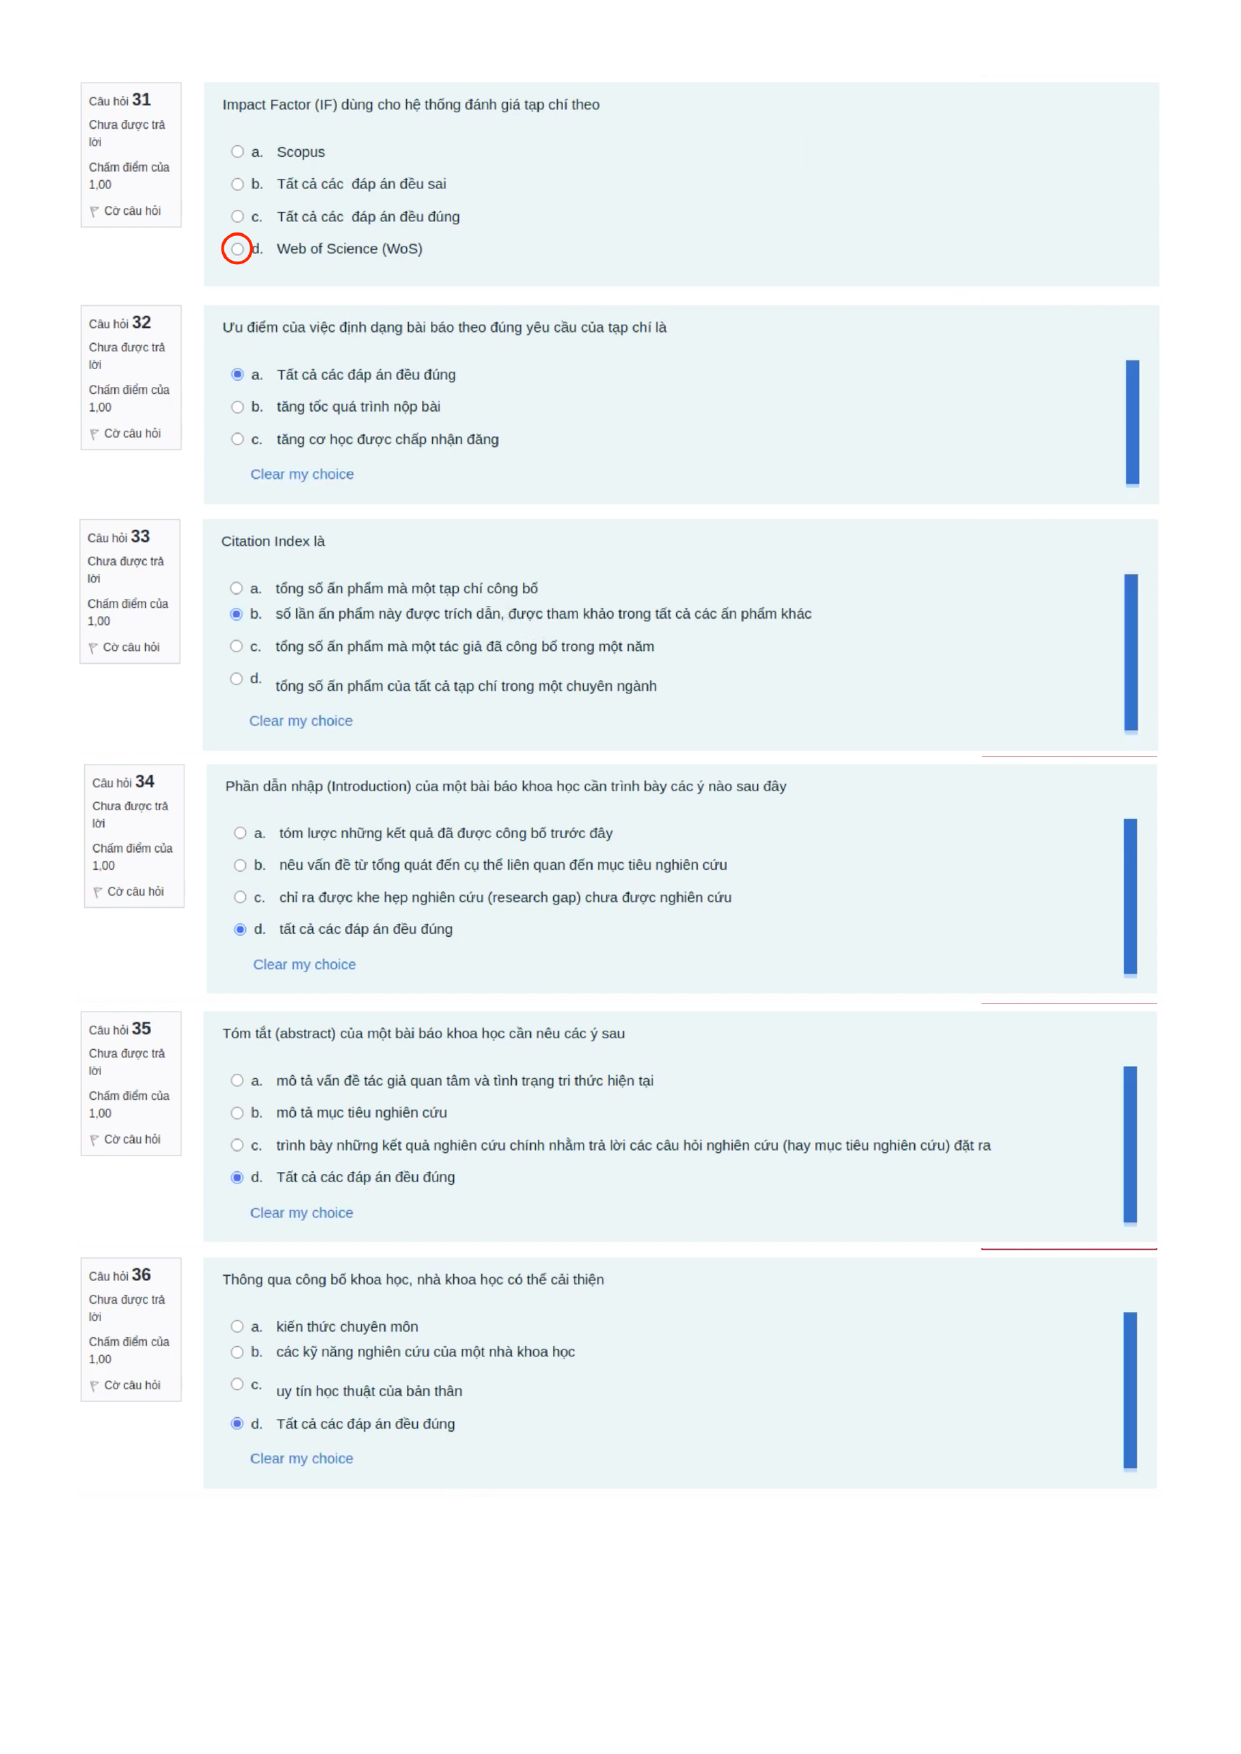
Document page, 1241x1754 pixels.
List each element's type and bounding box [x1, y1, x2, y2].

picture [75, 75, 1165, 1497]
